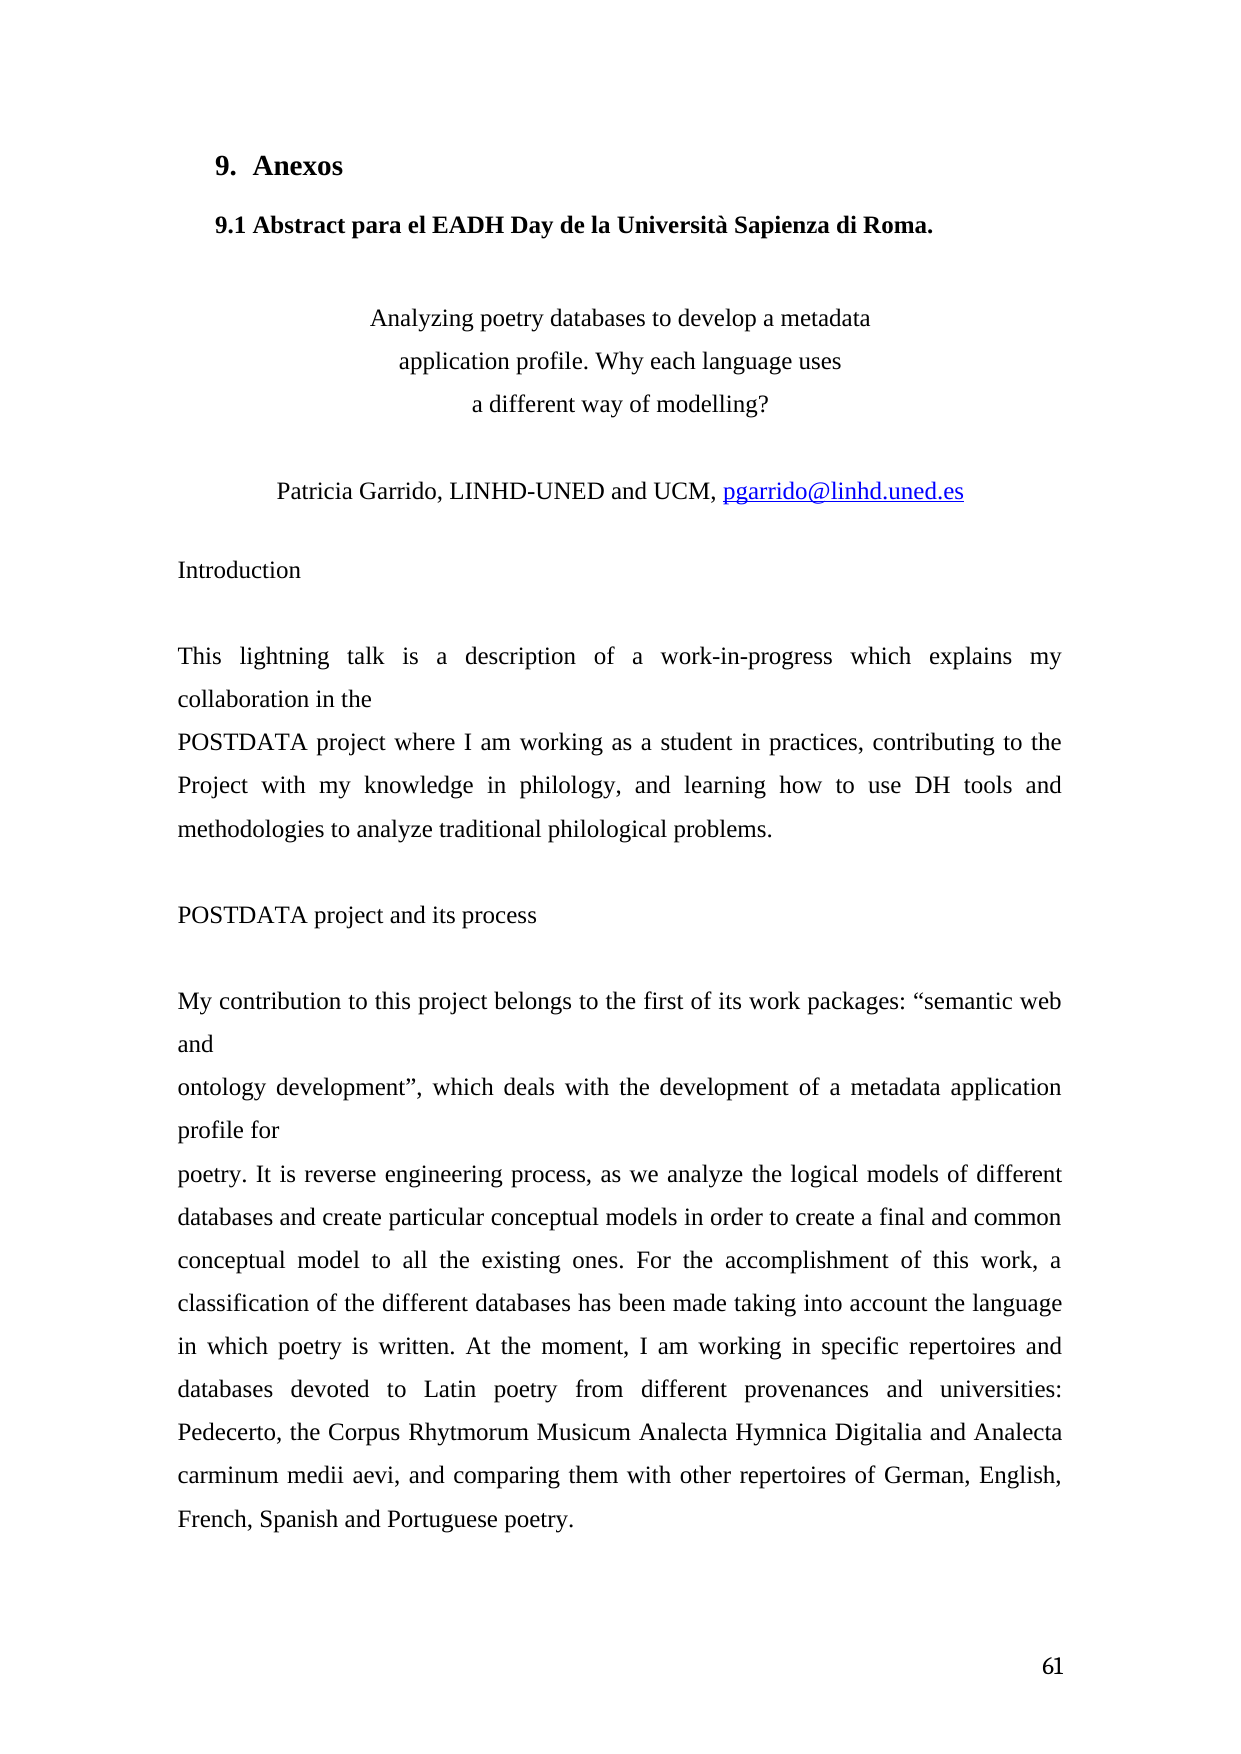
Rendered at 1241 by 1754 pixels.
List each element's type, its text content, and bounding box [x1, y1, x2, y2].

list Anexos [215, 148, 1063, 181]
text poetry. It is reverse engineering process, as we analyze the logical models of different databases and create particular conceptual models in order to create a final and common conceptual model to all the existing ones. For the accomplishment of this work, a classification of the different databases has been made taking into account the language in which poetry is written. At the moment, I am working in specific repertoires and databases devoted to Latin poetry from different provenances and universities: Pedecerto, the Corpus Rhytmorum Musicum Analecta Hymnica Digitalia and Analecta carminum medii aevi, and comparing them with other repertoires of German, English, French, Spanish and Portuguese poetry. [177, 1159, 1063, 1532]
text a different way of modelling? [177, 389, 1063, 418]
text Analyzing poetry databases to develop a metadata [177, 303, 1063, 332]
text Patricia Garrido, LINHD-UNED and UCM, pgarrido@linhd.uned.es [177, 476, 1063, 504]
text My contribution to this project belongs to the first of its work packages: “semantic web and [177, 986, 1063, 1058]
text application profile. Why each language uses [177, 346, 1063, 375]
text ontology development”, which deals with the development of a metadata application profile for [177, 1072, 1063, 1144]
text POSTDATA project and its process [177, 900, 1063, 929]
list Abstract para el EADH Day de la Università Sapienza di Roma. [215, 210, 1063, 239]
text POSTDATA project where I am working as a student in practices, contributing to the Project with my knowledge in philology, and learning how to use DH tools and methodologies to analyze traditional philological problems. [177, 727, 1063, 842]
text This lightning talk is a description of a work-in-progress which explains my collaboration in the [177, 641, 1063, 713]
text Introduction [177, 555, 1063, 584]
